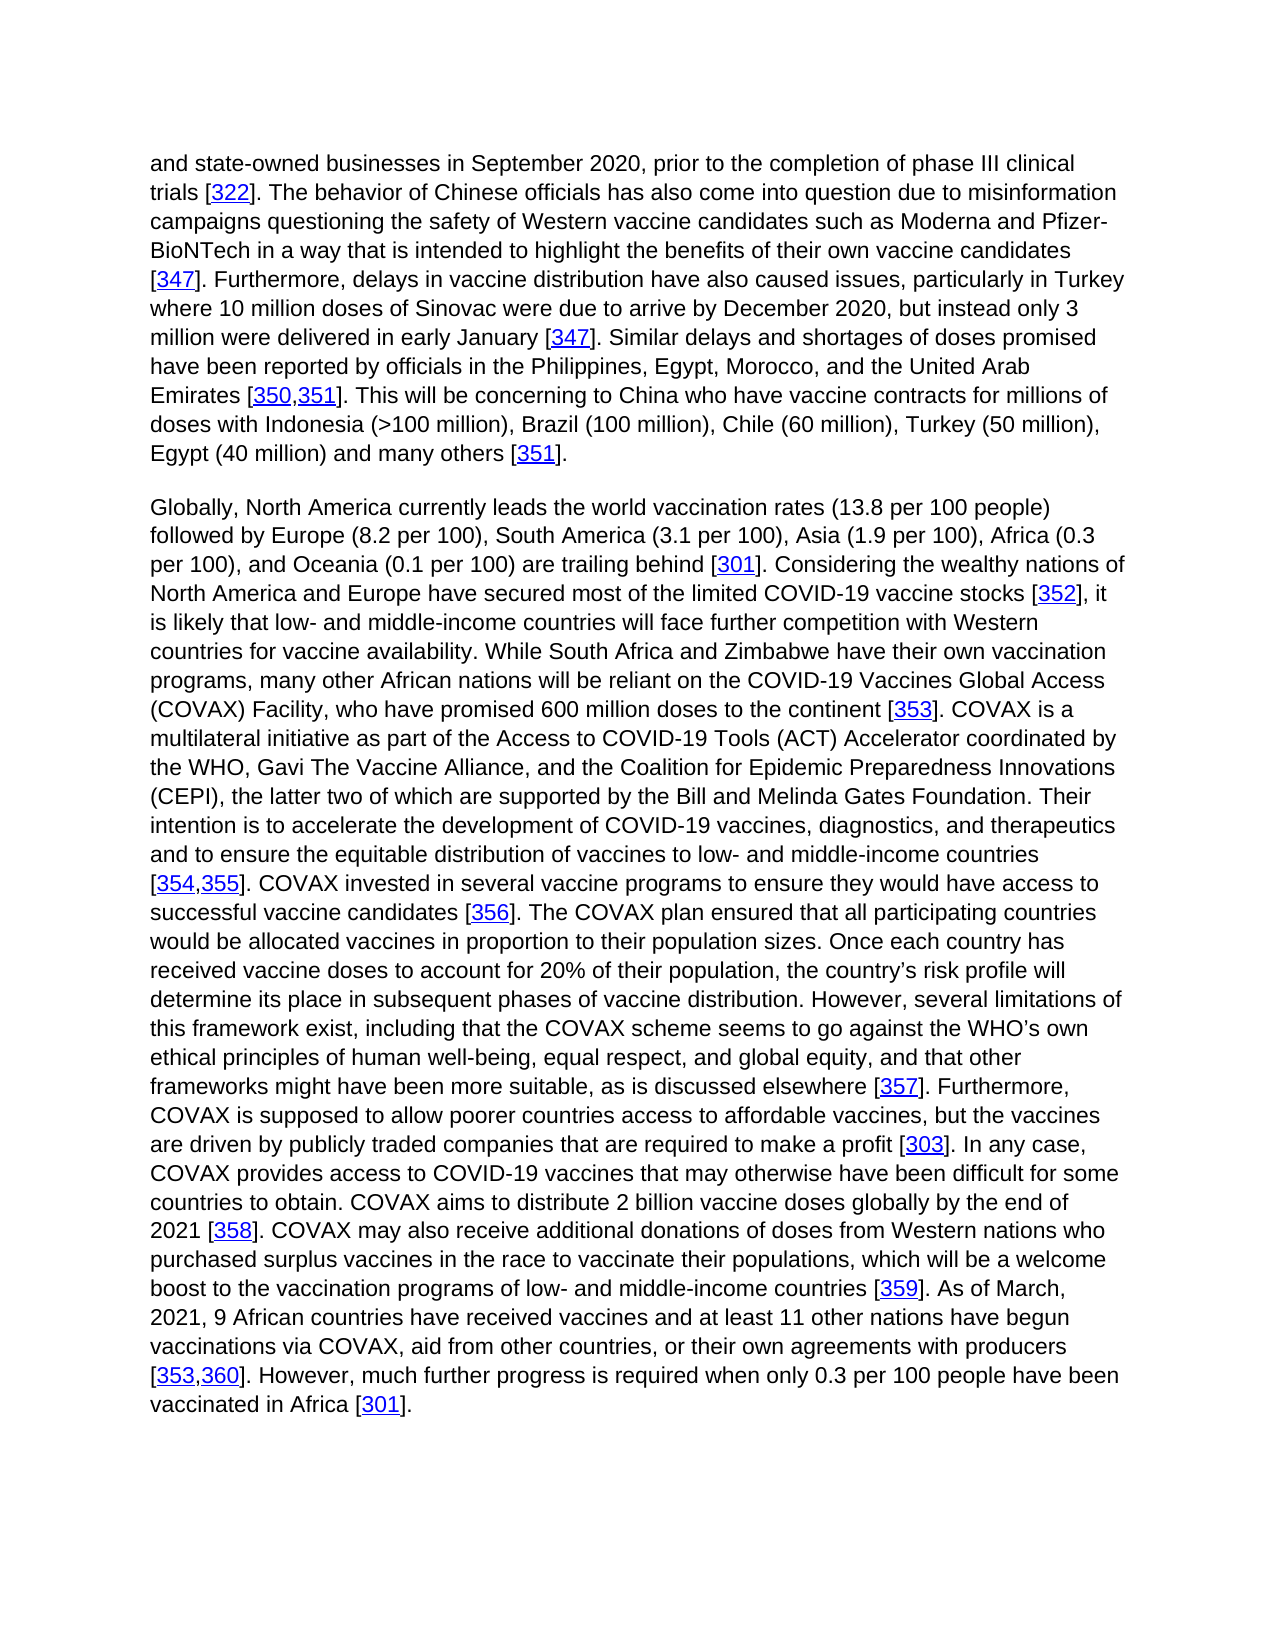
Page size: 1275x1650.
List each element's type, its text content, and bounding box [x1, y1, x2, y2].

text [150, 150, 1125, 466]
text Globally, North America currently leads the world vaccination rates (13.8 per 100 people) followed by Europe (8.2 per 100), South America (3.1 per 100), Asia (1.9 per 100), Africa (0.3 per 100), and Oceania (0.1 per 100) are trailing behind [301]. Considering the wealthy nations of North America and Europe have secured most of the limited COVID-19 vaccine stocks [352], it is likely that low- and middle-income countries will face further competition with Western countries for vaccine availability. While South Africa and Zimbabwe have their own vaccination programs, many other African nations will be reliant on the COVID-19 Vaccines Global Access (COVAX) Facility, who have promised 600 million doses to the continent [353]. COVAX is a multilateral initiative as part of the Access to COVID-19 Tools (ACT) Accelerator coordinated by the WHO, Gavi The Vaccine Alliance, and the Coalition for Epidemic Preparedness Innovations (CEPI), the latter two of which are supported by the Bill and Melinda Gates Foundation. Their intention is to accelerate the development of COVID-19 vaccines, diagnostics, and therapeutics and to ensure the equitable distribution of vaccines to low- and middle-income countries [354,355]. COVAX invested in several vaccine programs to ensure they would have access to successful vaccine candidates [356]. The COVAX plan ensured that all participating countries would be allocated vaccines in proportion to their population sizes. Once each country has received vaccine doses to account for 20% of their population, the country’s risk profile will determine its place in subsequent phases of vaccine distribution. However, several limitations of this framework exist, including that the COVAX scheme seems to go against the WHO’s own ethical principles of human well-being, equal respect, and global equity, and that other frameworks might have been more suitable, as is discussed elsewhere [357]. Furthermore, COVAX is supposed to allow poorer countries access to affordable vaccines, but the vaccines are driven by publicly traded companies that are required to make a profit [303]. In any case, COVAX provides access to COVID-19 vaccines that may otherwise have been difficult for some countries to obtain. COVAX aims to distribute 2 billion vaccine doses globally by the end of 2021 [358]. COVAX may also receive additional donations of doses from Western nations who purchased surplus vaccines in the race to vaccinate their populations, which will be a welcome boost to the vaccination programs of low- and middle-income countries [359]. As of March, 2021, 9 African countries have received vaccines and at least 11 other nations have begun vaccinations via COVAX, aid from other countries, or their own agreements with producers [353,360]. However, much further progress is required when only 0.3 per 100 people have been vaccinated in Africa [301]. [150, 493, 1125, 1418]
